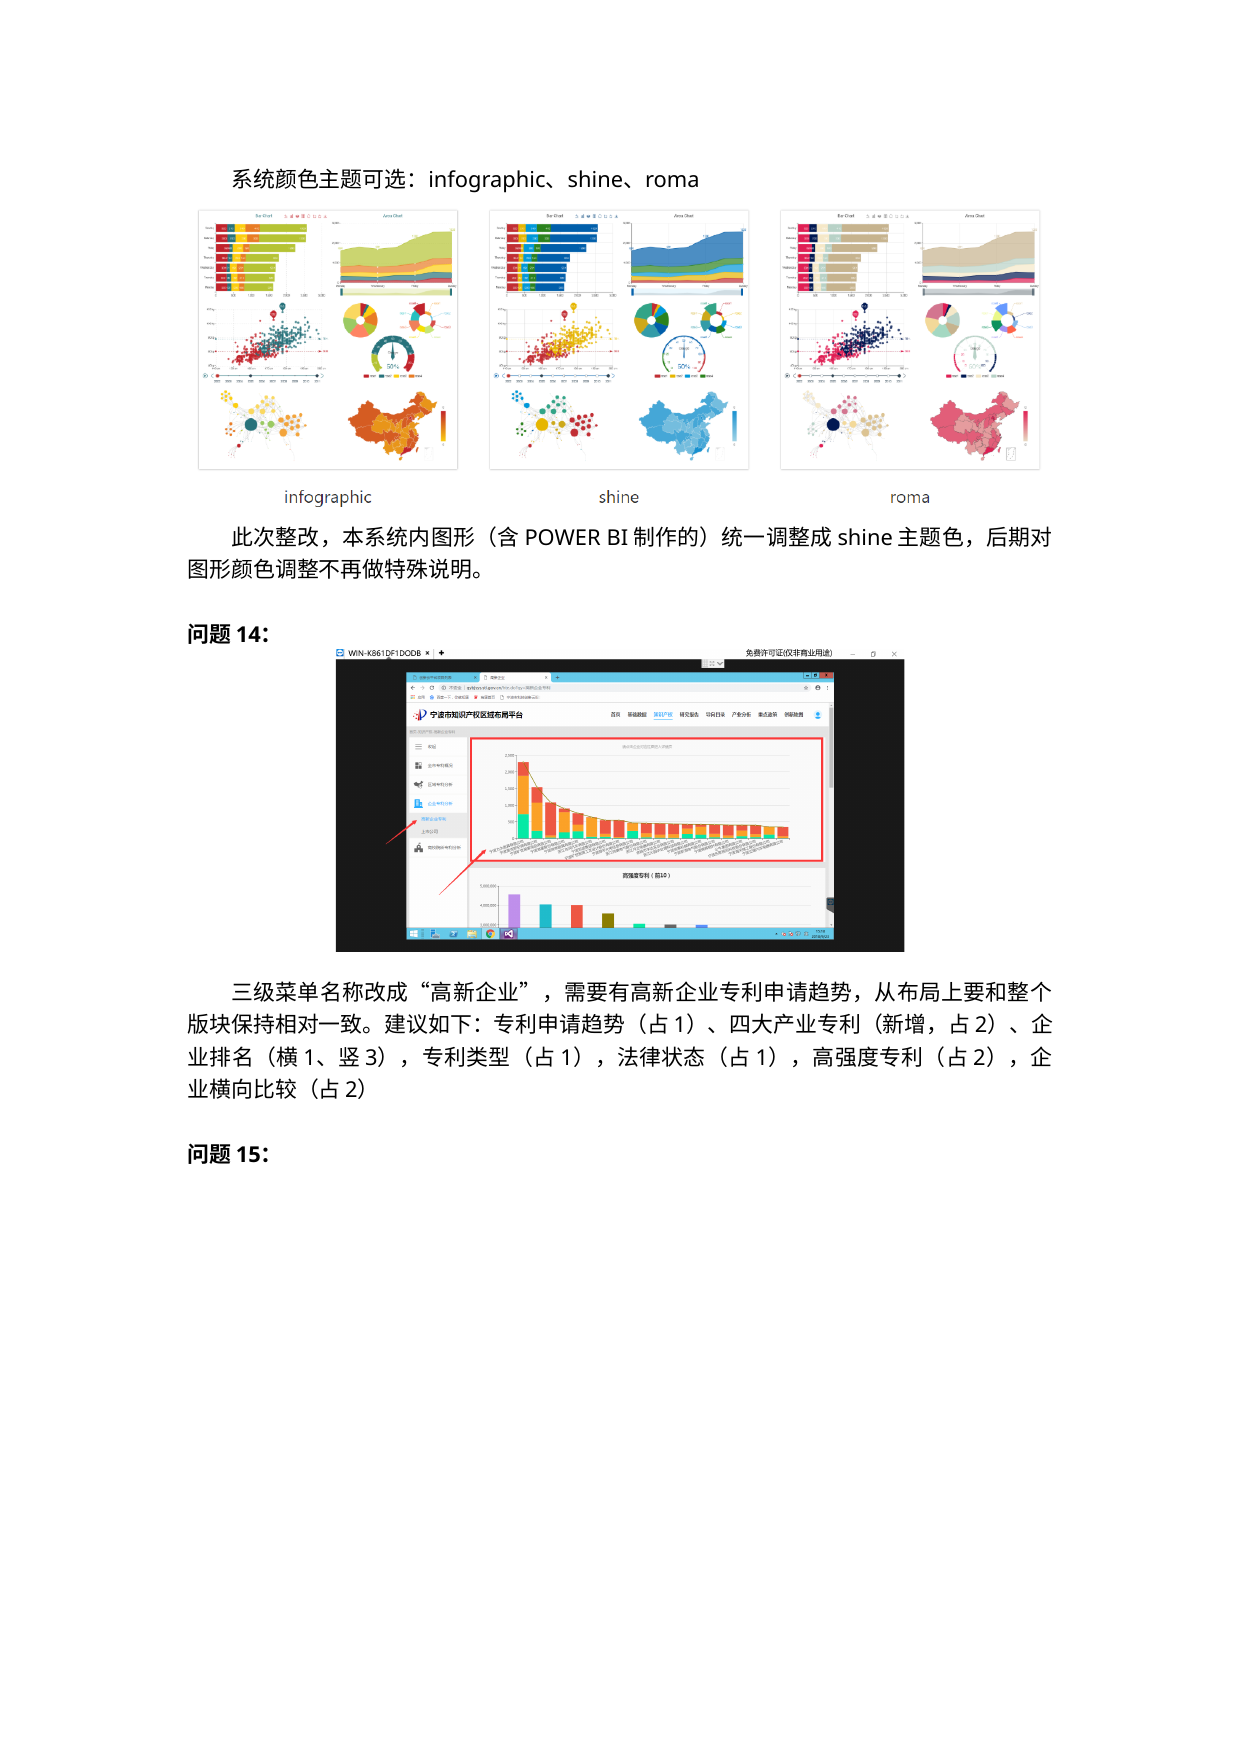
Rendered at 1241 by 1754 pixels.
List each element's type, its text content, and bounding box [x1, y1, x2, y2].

text 问题15： [187, 1137, 1053, 1169]
text 系统颜色主题可选：infographic、shine、roma [187, 162, 1053, 194]
text 三级菜单名称改成“高新企业”，需要有高新企业专利申请趋势，从布局上要和整个版块保持相对一致。建议如下：专利申请趋势（占1）、四大产业专利（新增，占2）、企业排名（横1、竖3），专利类型（占1），法律状态（占1），高强度专利（占2），企业横向比较（占2） [187, 974, 1053, 1104]
text 问题14： [187, 617, 1053, 649]
text 此次整改，本系统内图形（含POWER BI制作的）统一调整成shine主题色，后期对图形颜色调整不再做特殊说明。 [187, 519, 1053, 584]
picture [335, 649, 905, 952]
picture [187, 194, 1053, 509]
